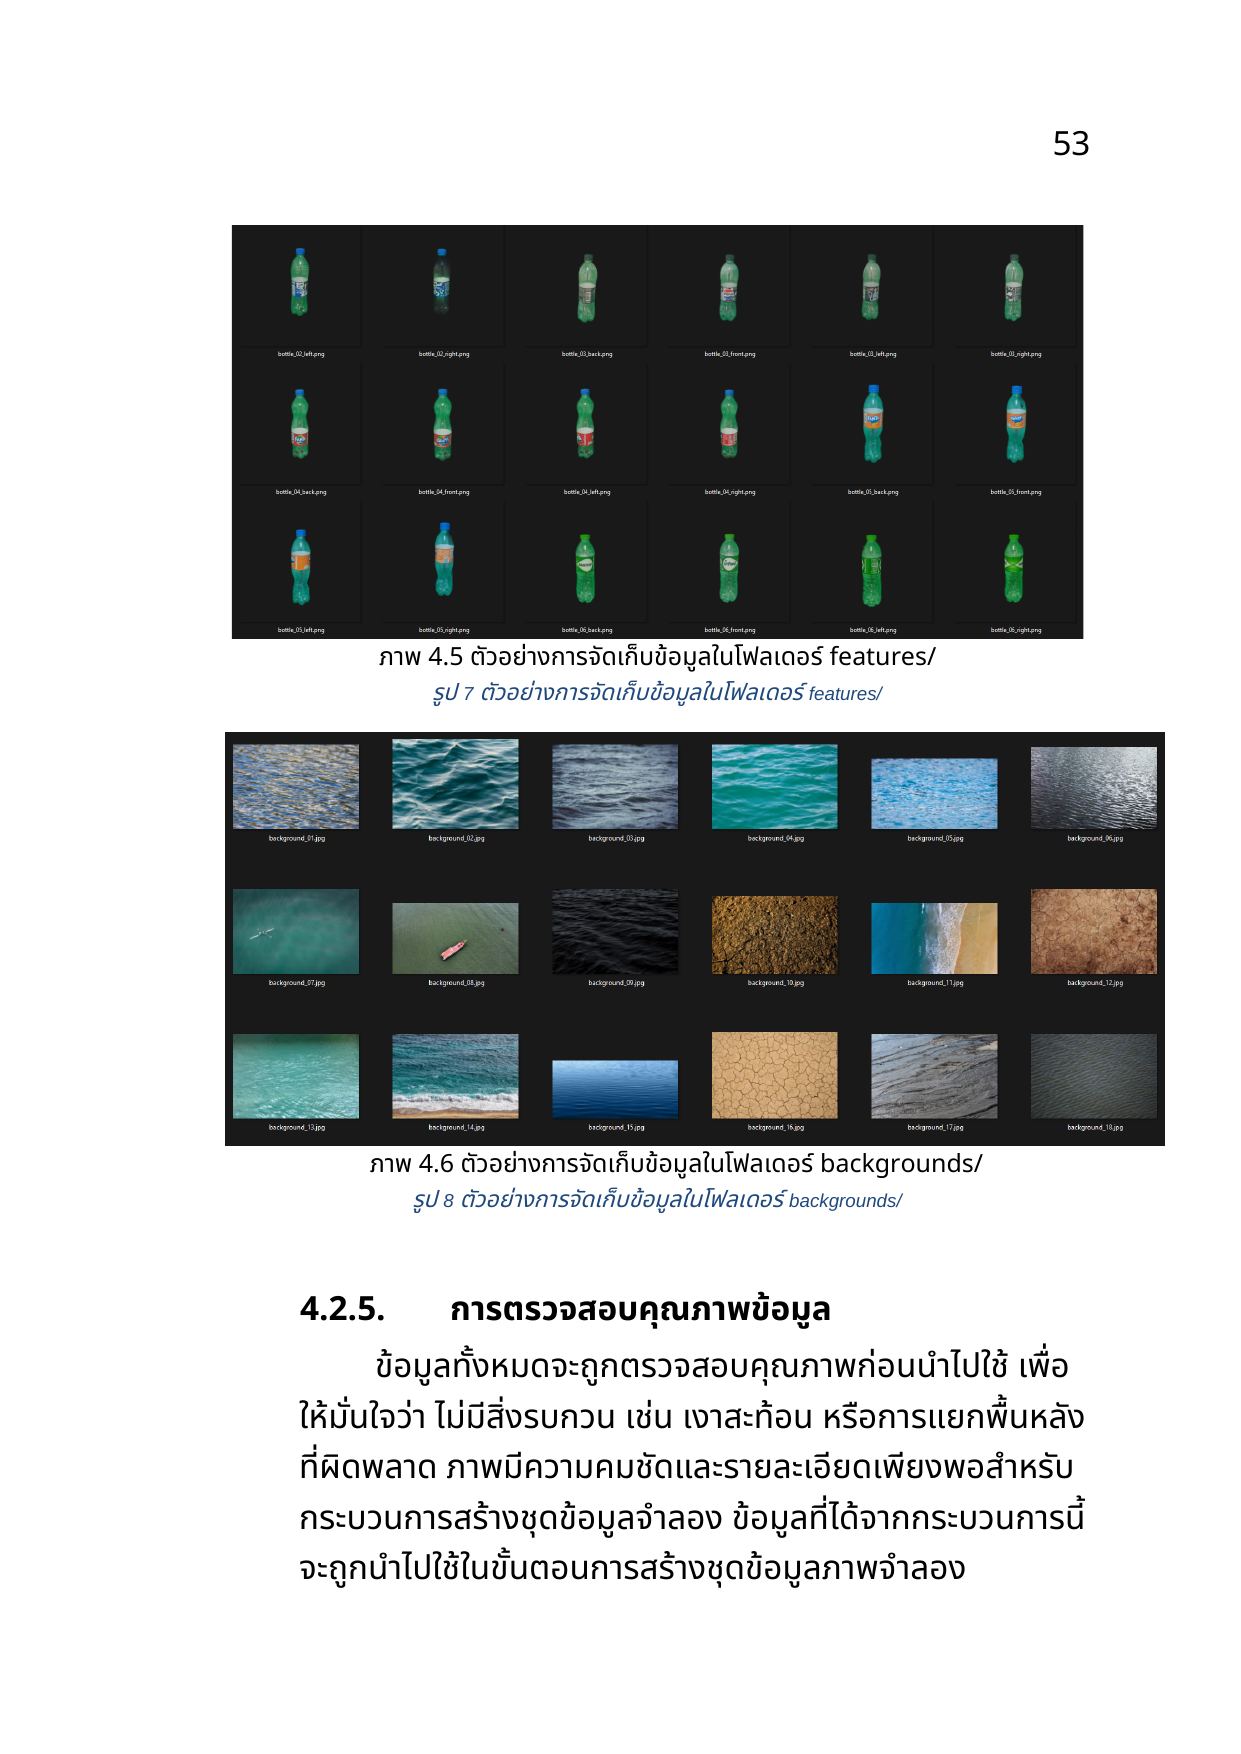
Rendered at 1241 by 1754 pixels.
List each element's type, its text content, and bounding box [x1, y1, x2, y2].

picture [225, 732, 1165, 1146]
text รูป 7 ตัวอย่างการจัดเก็บข้อมูลในโฟลเดอร์ features/ [225, 676, 1090, 711]
text ภาพ 4.5 ตัวอย่างการจัดเก็บข้อมูลในโฟลเดอร์ features/ [225, 638, 1090, 676]
list การตรวจสอบคุณภาพข้อมูล [300, 1284, 1090, 1335]
text ภาพ 4.6 ตัวอย่างการจัดเก็บข้อมูลในโฟลเดอร์ backgrounds/ [225, 1146, 1090, 1183]
text รูป 8 ตัวอย่างการจัดเก็บข้อมูลในโฟลเดอร์ backgrounds/ [225, 1183, 1090, 1218]
picture [231, 225, 1084, 639]
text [299, 1342, 1090, 1594]
